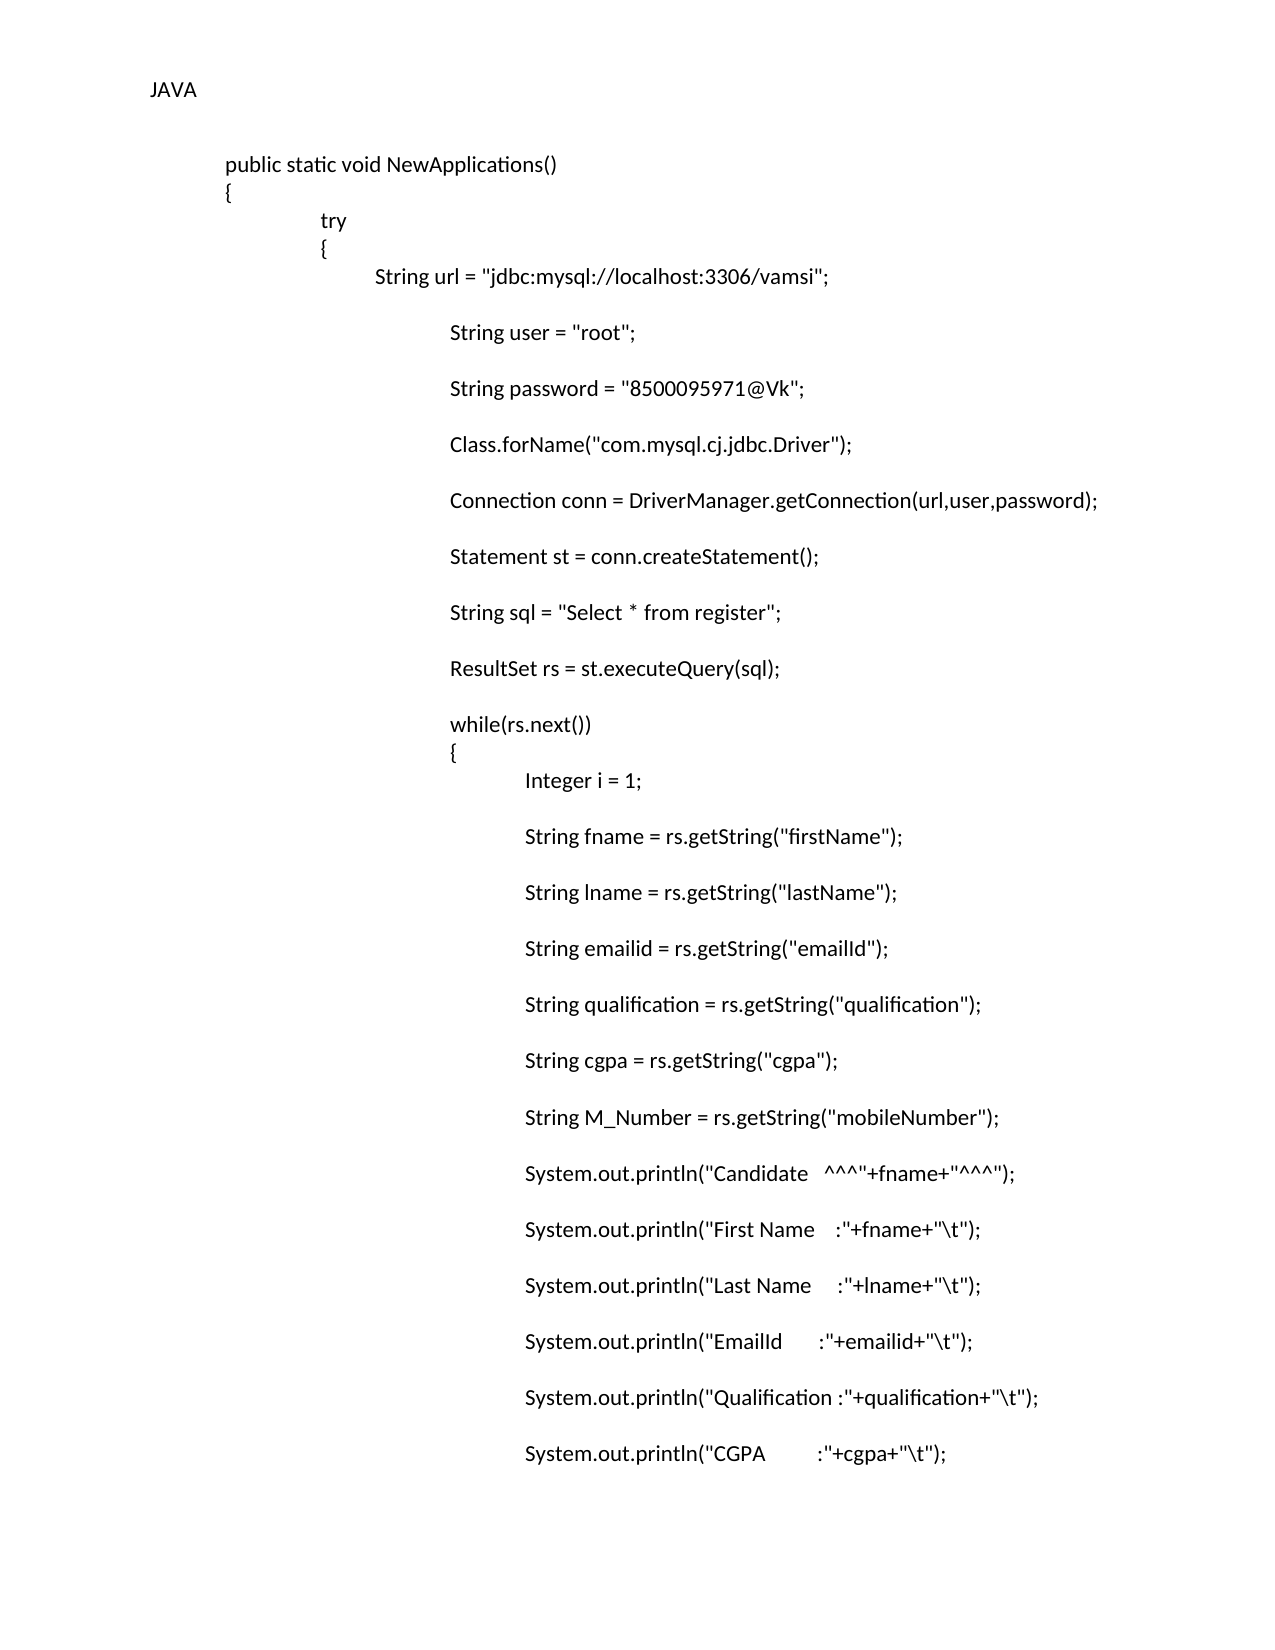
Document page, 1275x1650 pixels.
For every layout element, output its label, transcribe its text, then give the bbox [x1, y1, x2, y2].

text ResultSet rs = st.executeQuery(sql); [150, 654, 1125, 682]
text while(rs.next()) [150, 710, 1125, 738]
text try [150, 206, 1125, 234]
text Class.forName("com.mysql.cj.jdbc.Driver"); [150, 430, 1125, 458]
text String emailid = rs.getString("emailId"); [150, 934, 1125, 963]
text System.out.println("Candidate ^^^"+fname+"^^^"); [150, 1159, 1125, 1187]
text String qualification = rs.getString("qualification"); [150, 991, 1125, 1019]
text String fname = rs.getString("firstName"); [150, 822, 1125, 851]
text System.out.println("CGPA :"+cgpa+"\t"); [150, 1439, 1125, 1467]
text String lname = rs.getString("lastName"); [150, 878, 1125, 907]
text public static void NewApplications() [150, 150, 1125, 178]
text String cgpa = rs.getString("cgpa"); [150, 1047, 1125, 1075]
text String sql = "Select * from register"; [150, 598, 1125, 626]
text { [150, 234, 1125, 262]
text System.out.println("First Name :"+fname+"\t"); [150, 1215, 1125, 1243]
text System.out.println("EmailId :"+emailid+"\t"); [150, 1327, 1125, 1355]
text { [150, 178, 1125, 206]
text String user = "root"; [150, 318, 1125, 346]
text { [150, 738, 1125, 766]
text String url = "jdbc:mysql://localhost:3306/vamsi"; [150, 262, 1125, 290]
text System.out.println("Qualification :"+qualification+"\t"); [150, 1383, 1125, 1411]
text String M_Number = rs.getString("mobileNumber"); [150, 1103, 1125, 1131]
text Statement st = conn.createStatement(); [150, 542, 1125, 570]
text Connection conn = DriverManager.getConnection(url,user,password); [150, 486, 1125, 514]
text String password = "8500095971@Vk"; [150, 374, 1125, 402]
text Integer i = 1; [150, 766, 1125, 794]
text System.out.println("Last Name :"+lname+"\t"); [150, 1271, 1125, 1299]
